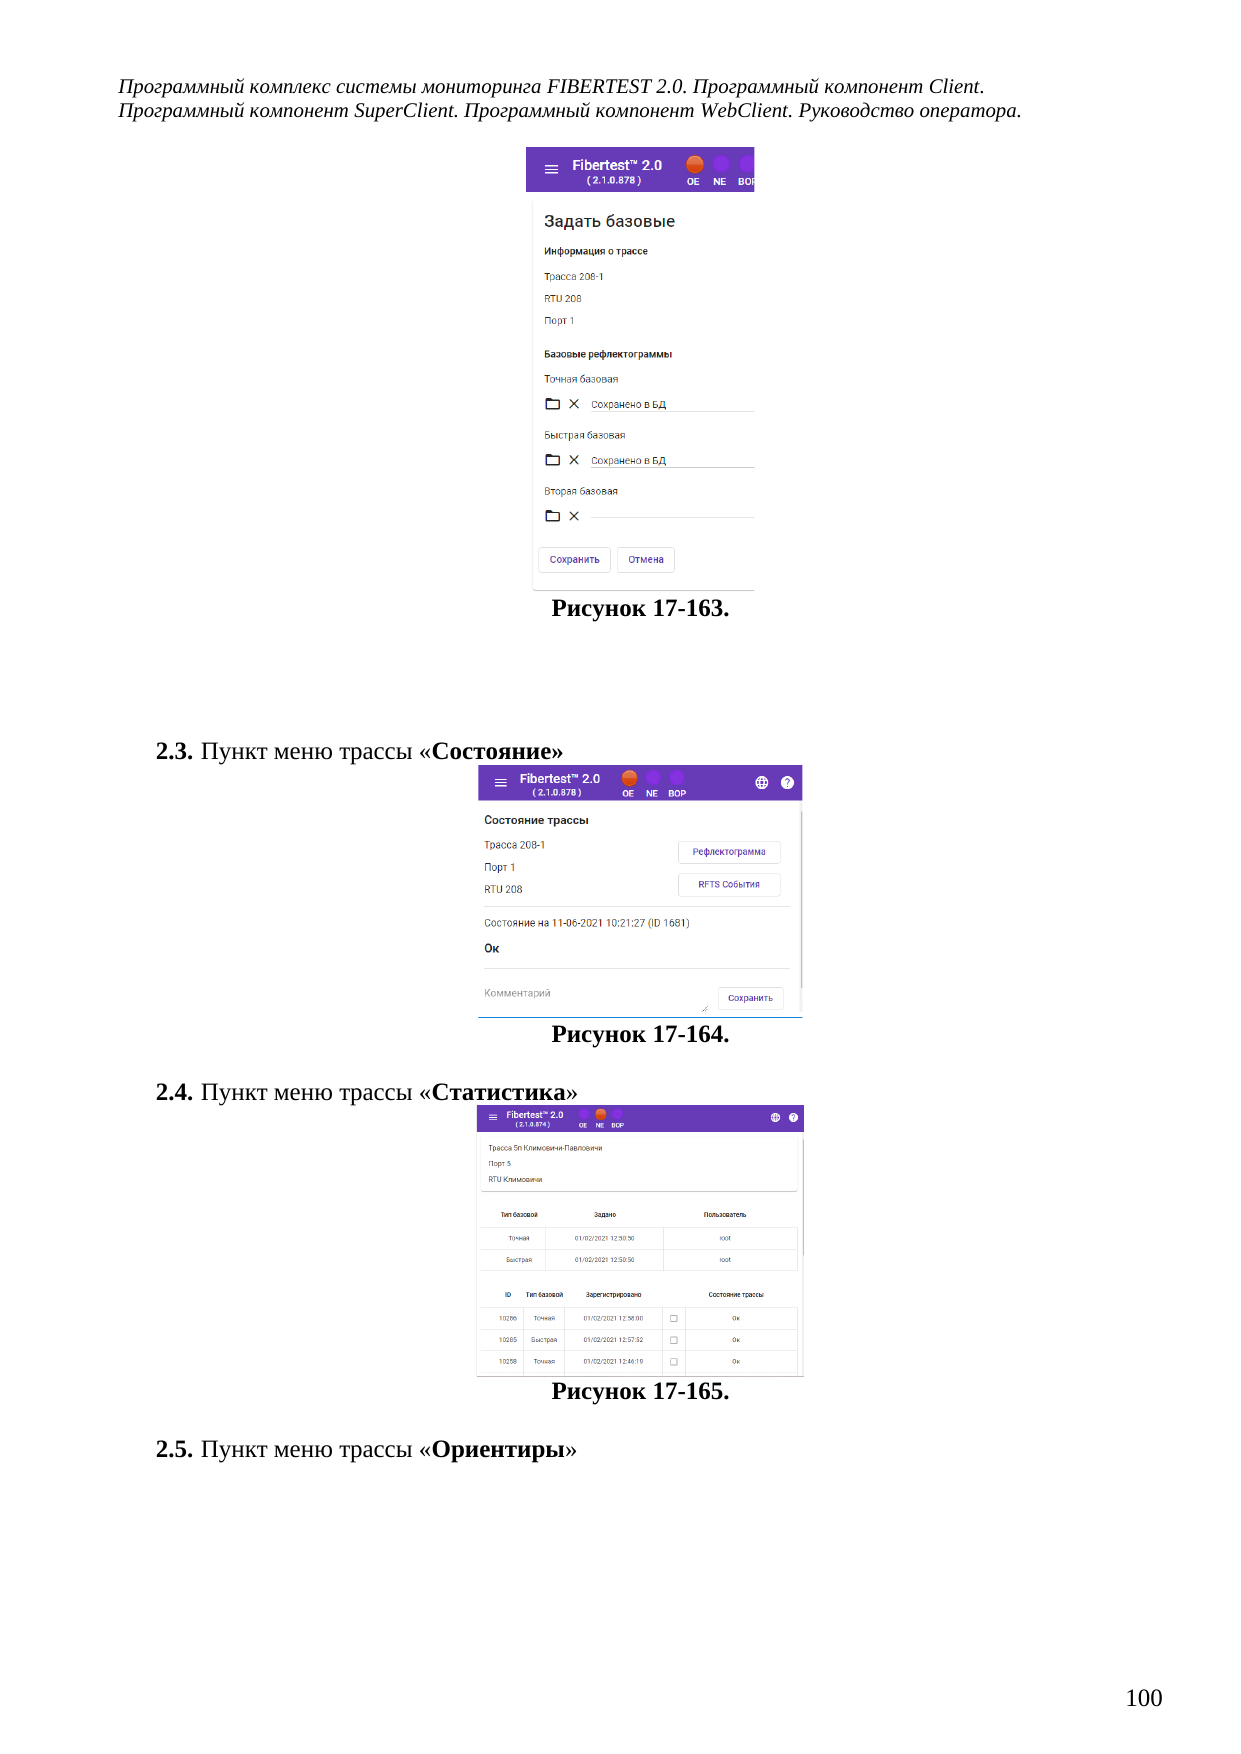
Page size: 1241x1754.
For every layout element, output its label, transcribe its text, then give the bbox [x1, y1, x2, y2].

list Пункт меню трассы «Статистика» [156, 1077, 1162, 1106]
list Пункт меню трассы «Состояние» [156, 736, 1162, 765]
list Пункт меню трассы «Ориентиры» [156, 1434, 1162, 1462]
picture [476, 1105, 804, 1377]
picture [526, 147, 755, 593]
picture [478, 765, 803, 1020]
